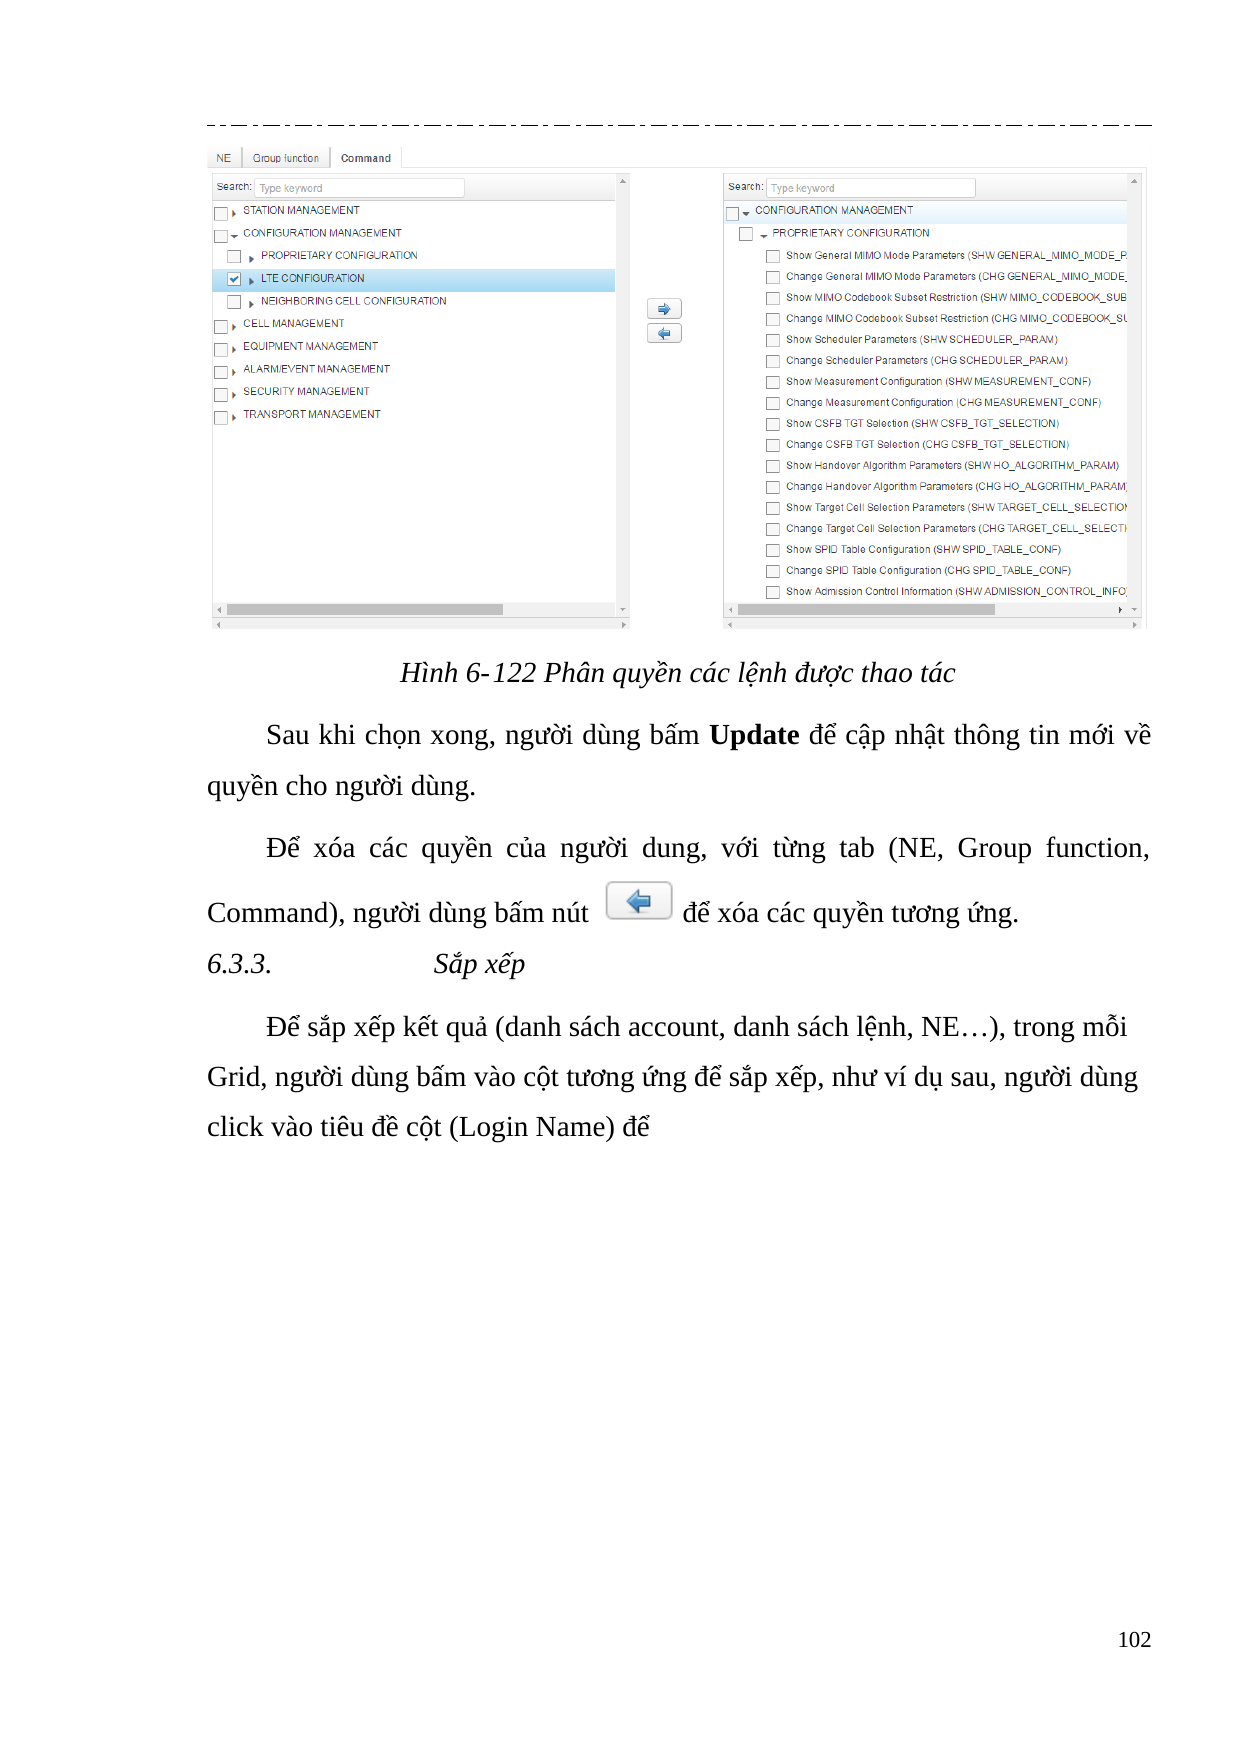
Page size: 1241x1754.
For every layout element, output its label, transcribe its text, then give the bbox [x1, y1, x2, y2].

subtitle Sắp xếp [207, 946, 1152, 979]
text Để sắp xếp kết quả (danh sách account, danh sách lệnh, NE…), trong mỗi Grid, người dùng bấm vào cột tương ứng để sắp xếp, như ví dụ sau, người dùng click vào tiêu đề cột (Login Name) để [207, 1009, 1152, 1143]
text Sau khi chọn xong, người dùng bấm Update để cập nhật thông tin mới về quyền cho người dùng. [207, 717, 1152, 801]
text Để xóa các quyền của người dung, với từng tab (NE, Group function, Command), người dùng bấm nút để xóa các quyền tương ứng. [207, 831, 1152, 929]
picture [207, 147, 1152, 629]
picture [603, 881, 675, 923]
